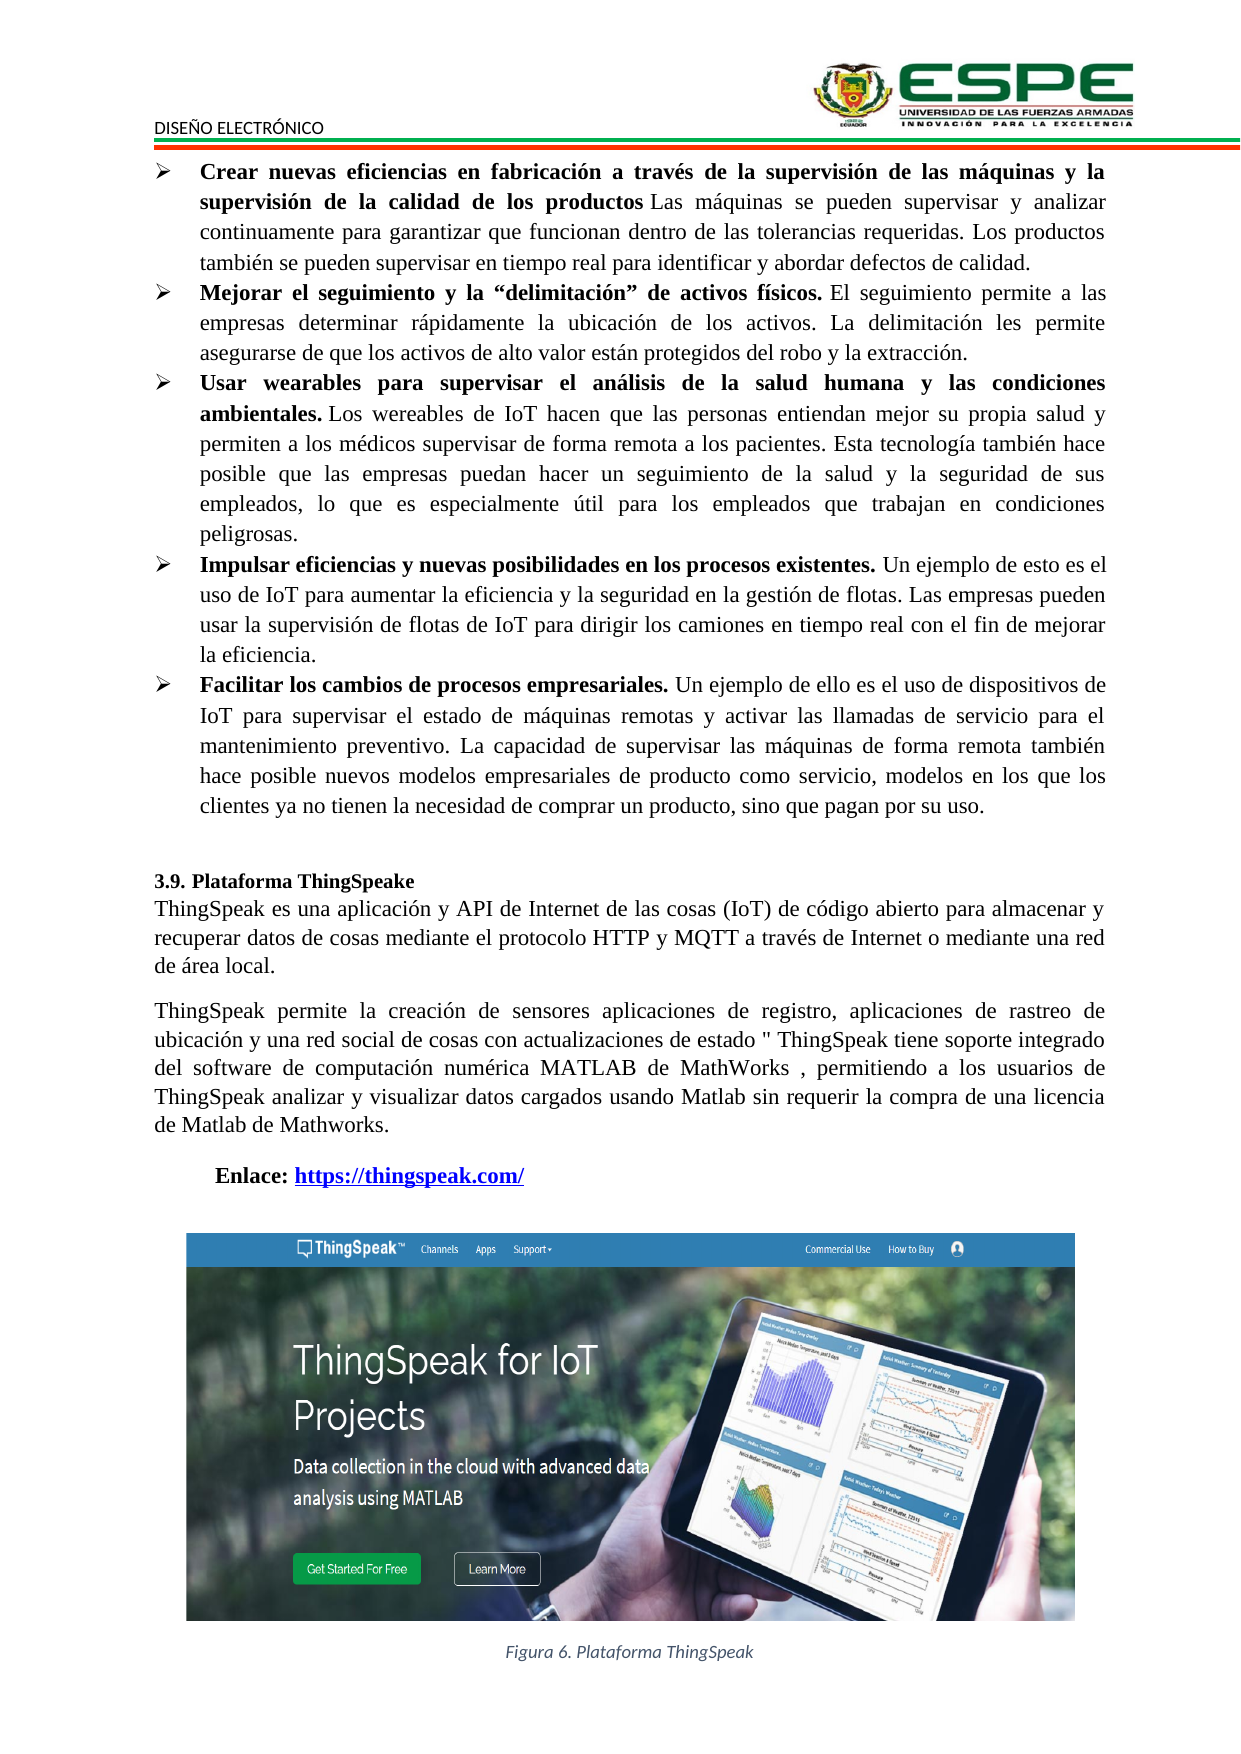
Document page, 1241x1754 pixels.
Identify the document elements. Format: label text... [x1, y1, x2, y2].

list Crear nuevas eficiencias en fabricación a través de la supervisión de las máquinas y la supervisión de la calidad de los productos Las máquinas se pueden supervisar y analizar continuamente para garantizar que funcionan dentro de las tolerancias requeridas. Los productos también se pueden supervisar en tiempo real para identificar y abordar defectos de calidad. [154, 158, 1107, 275]
picture [806, 52, 1135, 133]
list Facilitar los cambios de procesos empresariales. Un ejemplo de ello es el uso de dispositivos de IoT para supervisar el estado de máquinas remotas y activar las llamadas de servicio para el mantenimiento preventivo. La capacidad de supervisar las máquinas de forma remota también hace posible nuevos modelos empresariales de producto como servicio, modelos en los que los clientes ya no tienen la necesidad de comprar un producto, sino que pagan por su uso. [154, 672, 1107, 819]
list Usar wearables para supervisar el análisis de la salud humana y las condiciones ambientales. Los wereables de IoT hacen que las personas entiendan mejor su propia salud y permiten a los médicos supervisar de forma remota a los pacientes. Esta tecnología también hace posible que las empresas puedan hacer un seguimiento de la salud y la seguridad de sus empleados, lo que es especialmente útil para los empleados que trabajan en condiciones peligrosas. [154, 369, 1107, 547]
subtitle Plataforma ThingSpeake [154, 869, 1107, 893]
subtitle Enlace: https://thingspeak.com/ [215, 1162, 1107, 1188]
list Mejorar el seguimiento y la “delimitación” de activos físicos. El seguimiento permite a las empresas determinar rápidamente la ubicación de los activos. La delimitación les permite asegurarse de que los activos de alto valor están protegidos del robo y la extracción. [154, 279, 1107, 366]
picture [186, 1233, 1075, 1621]
list Impulsar eficiencias y nuevas posibilidades en los procesos existentes. Un ejemplo de esto es el uso de IoT para aumentar la eficiencia y la seguridad en la gestión de flotas. Las empresas pueden usar la supervisión de flotas de IoT para dirigir los camiones en tiempo real con el fin de mejorar la eficiencia. [154, 551, 1107, 668]
text Figura 6. Plataforma ThingSpeak [154, 1640, 1107, 1663]
text ThingSpeak es una aplicación y API de Internet de las cosas (IoT) de código abierto para almacenar y recuperar datos de cosas mediante el protocolo HTTP y MQTT a través de Internet o mediante una red de área local. [154, 895, 1107, 979]
text ThingSpeak permite la creación de sensores aplicaciones de registro, aplicaciones de rastreo de ubicación y una red social de cosas con actualizaciones de estado " ThingSpeak tiene soporte integrado del software de computación numérica MATLAB de MathWorks , permitiendo a los usuarios de ThingSpeak analizar y visualizar datos cargados usando Matlab sin requerir la compra de una licencia de Matlab de Mathworks. [154, 997, 1107, 1137]
